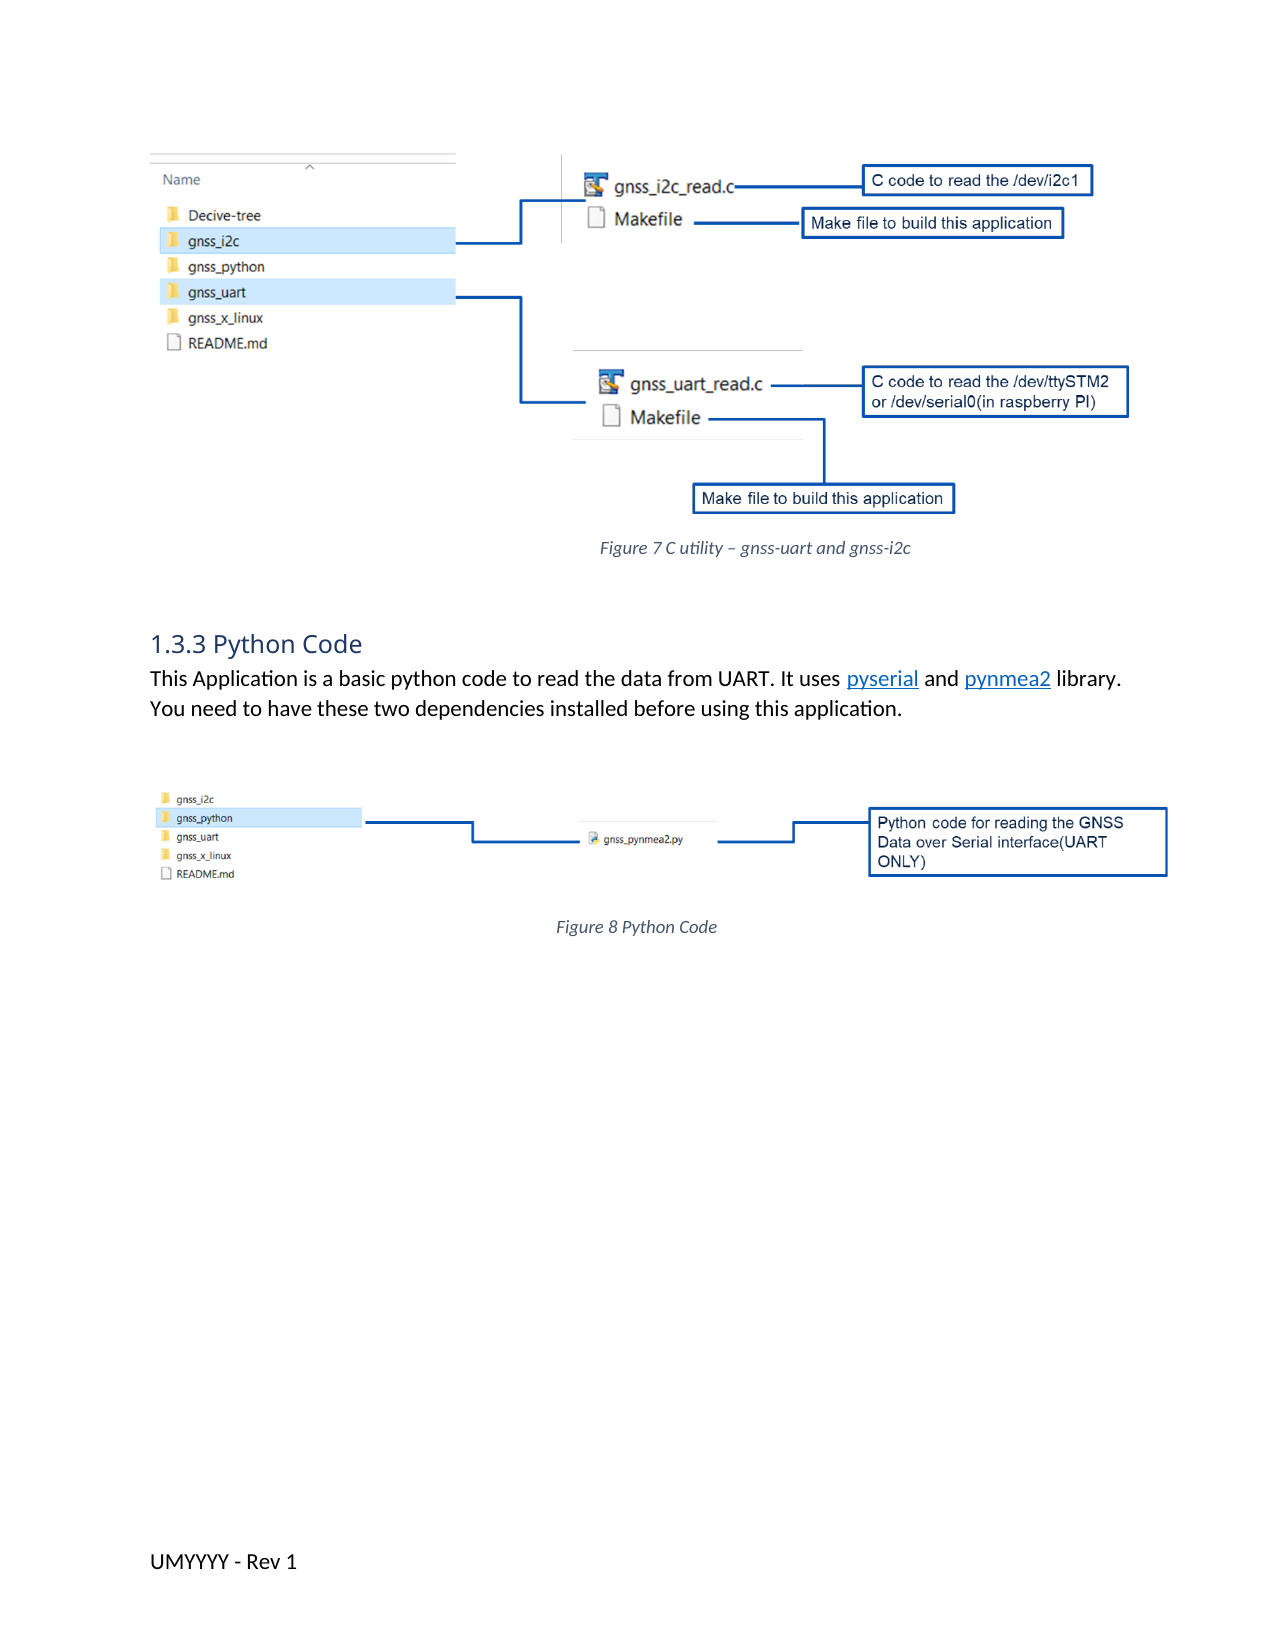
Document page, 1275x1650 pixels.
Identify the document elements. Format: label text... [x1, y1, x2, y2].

picture [150, 150, 1129, 518]
text This Application is a basic python code to read the data from UART. It uses pyserial and pynmea2 library. You need to have these two dependencies installed before using this application. [150, 664, 1125, 722]
picture [150, 787, 1168, 897]
subtitle 1.3.3 Python Code [150, 627, 1125, 661]
